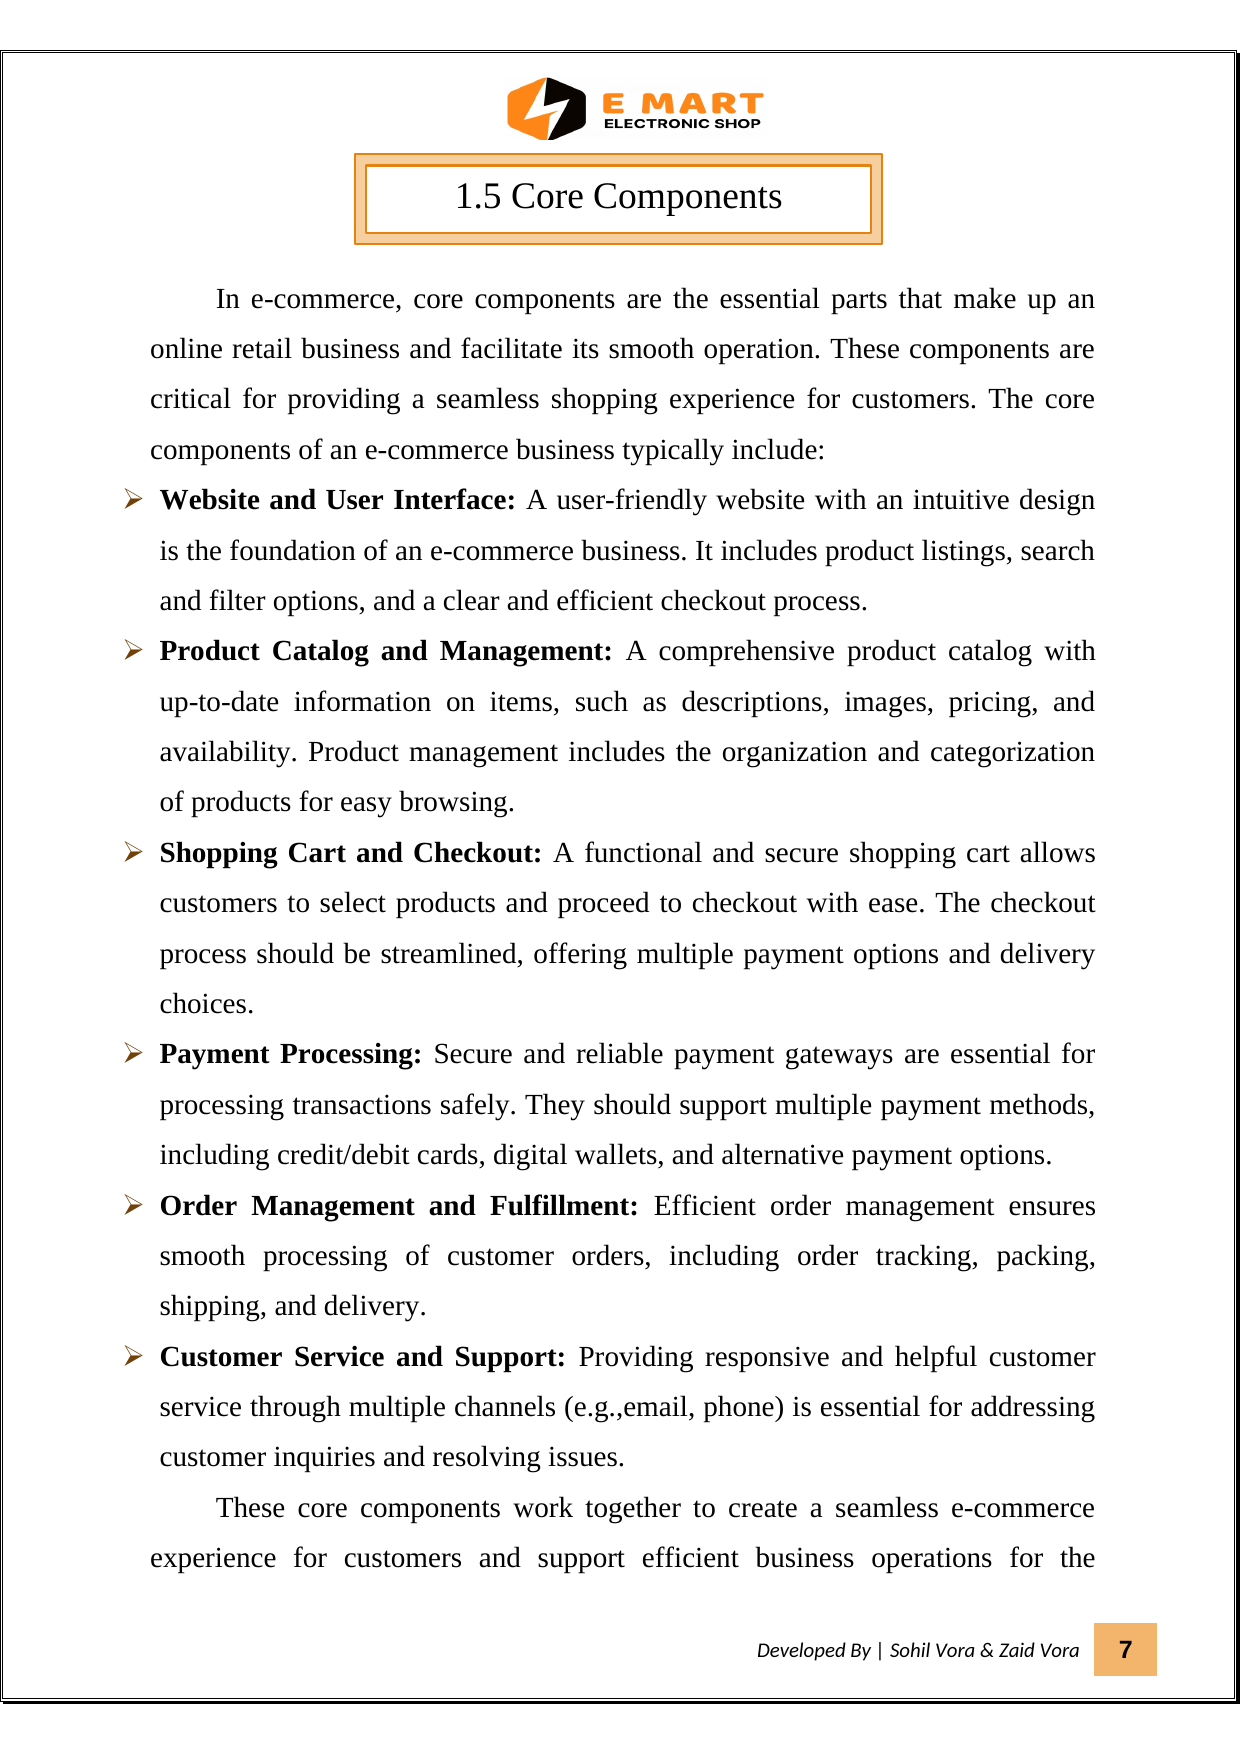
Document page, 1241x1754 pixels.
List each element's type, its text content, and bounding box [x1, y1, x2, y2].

picture [504, 76, 767, 139]
list Shopping Cart and Checkout: A functional and secure shopping cart allows customers to select products and proceed to checkout with ease. The checkout process should be streamlined, offering multiple payment options and delivery choices. [122, 835, 1096, 1019]
text In e-commerce, core components are the essential parts that make up an online retail business and facilitate its smooth operation. These components are critical for providing a seamless shopping experience for customers. The core components of an e-commerce business typically include: [150, 281, 1096, 466]
list Website and User Interface: A user-friendly website with an intuitive design is the foundation of an e-commerce business. It includes product listings, search and filter options, and a clear and efficient checkout process. [122, 482, 1096, 617]
list Product Catalog and Management: A comprehensive product catalog with up-to-date information on items, such as descriptions, images, pricing, and availability. Product management includes the organization and categorization of products for easy browsing. [122, 633, 1096, 818]
list Customer Service and Support: Providing responsive and helpful customer service through multiple channels (e.g.,email, phone) is essential for addressing customer inquiries and resolving issues. [122, 1339, 1096, 1473]
list Payment Processing: Secure and reliable payment gateways are essential for processing transactions safely. They should support multiple payment methods, including credit/debit cards, digital wallets, and alternative payment options. [122, 1036, 1096, 1171]
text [150, 1490, 1096, 1574]
list Order Management and Fulfillment: Efficient order management ensures smooth processing of customer orders, including order tracking, packing, shipping, and delivery. [122, 1188, 1096, 1322]
